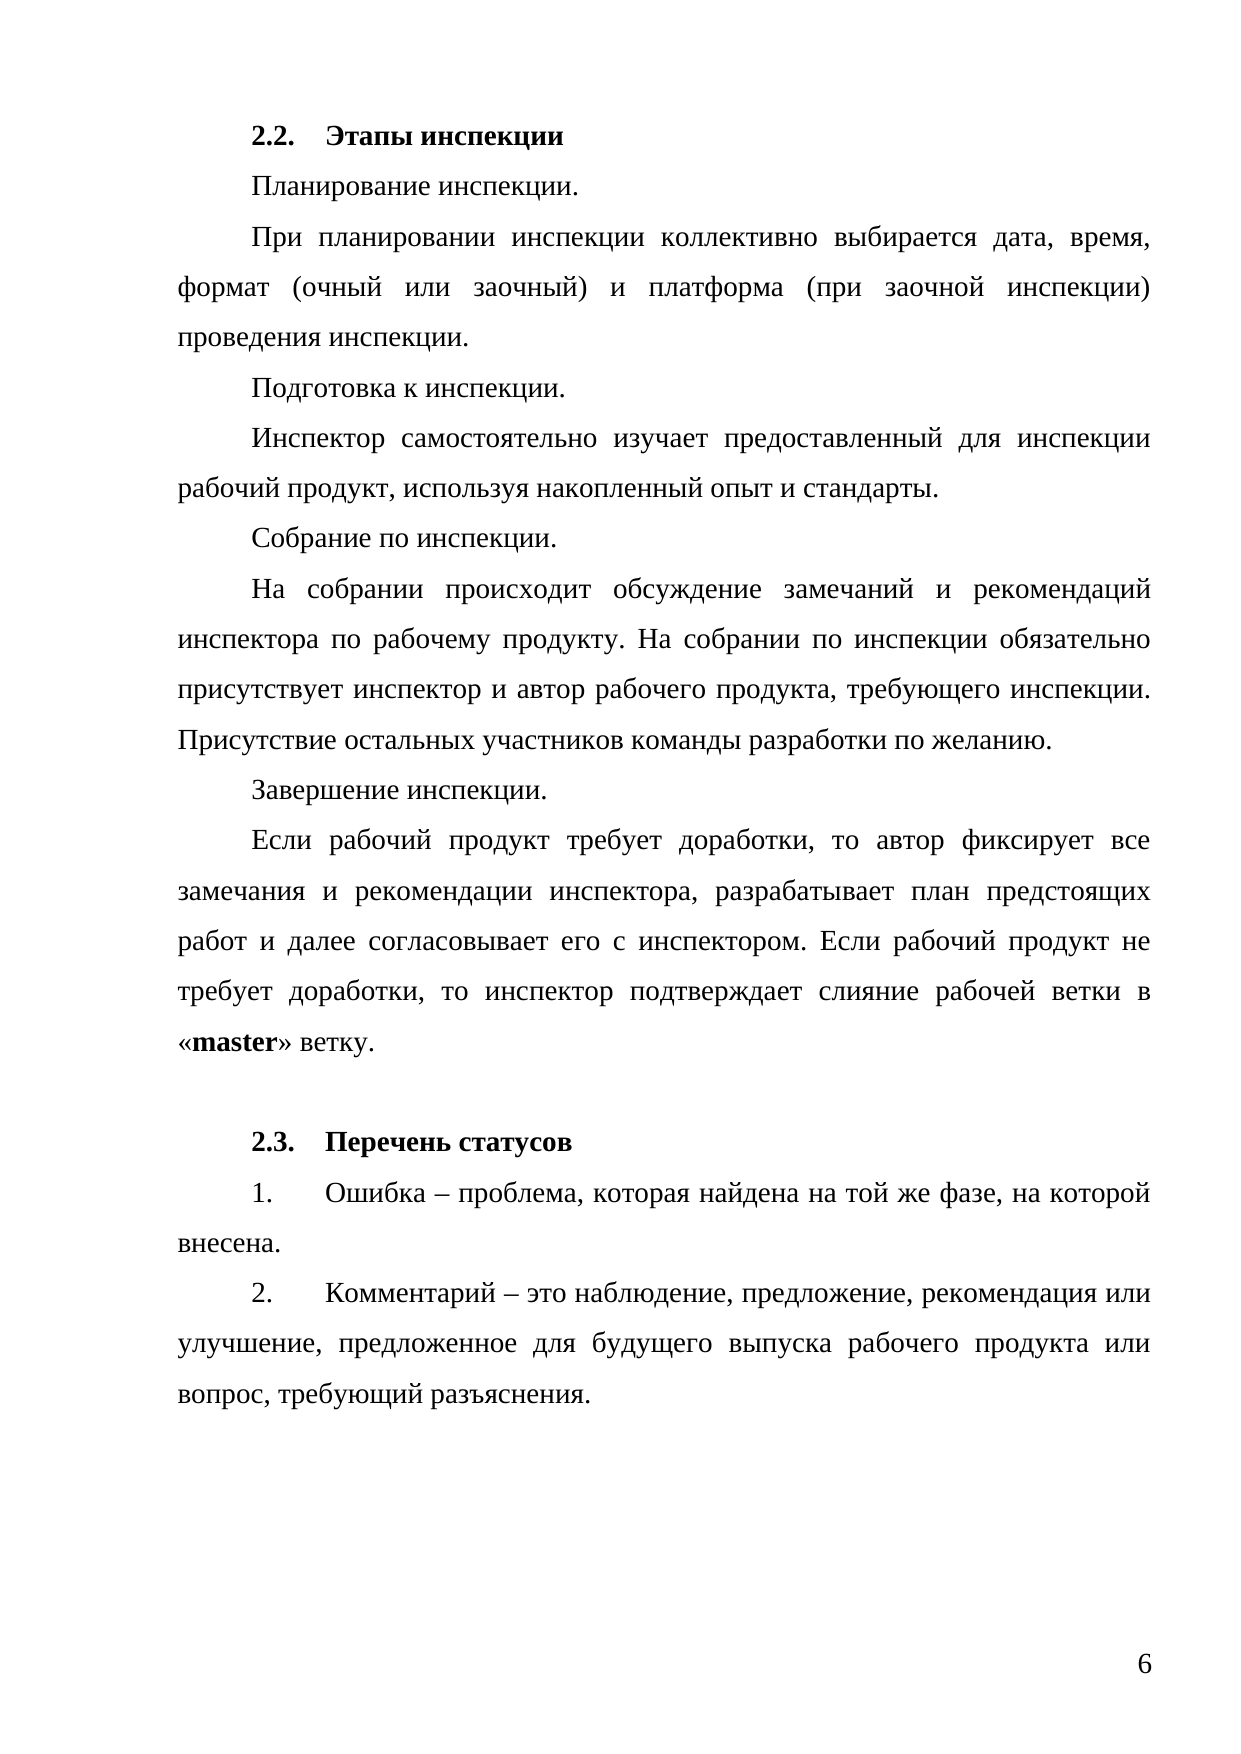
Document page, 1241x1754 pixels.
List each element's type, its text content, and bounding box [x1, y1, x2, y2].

list Комментарий – это наблюдение, предложение, рекомендация или улучшение, предложенное для будущего выпуска рабочего продукта или вопрос, требующий разъяснения. [177, 1275, 1152, 1409]
text На собрании происходит обсуждение замечаний и рекомендаций инспектора по рабочему продукту. На собрании по инспекции обязательно присутствует инспектор и автор рабочего продукта, требующего инспекции. Присутствие остальных участников команды разработки по желанию. [177, 571, 1152, 755]
text Инспектор самостоятельно изучает предоставленный для инспекции рабочий продукт, используя накопленный опыт и стандарты. [177, 420, 1152, 504]
list Ошибка – проблема, которая найдена на той же фазе, на которой внесена. [177, 1175, 1152, 1258]
text Подготовка к инспекции. [177, 370, 1152, 403]
text Если рабочий продукт требует доработки, то автор фиксирует все замечания и рекомендации инспектора, разрабатывает план предстоящих работ и далее согласовывает его с инспектором. Если рабочий продукт не требует доработки, то инспектор подтверждает слияние рабочей ветки в «master» ветку. [177, 822, 1152, 1057]
text Собрание по инспекции. [177, 521, 1152, 554]
subtitle Перечень статусов [177, 1124, 1152, 1158]
text При планировании инспекции коллективно выбирается дата, время, формат (очный или заочный) и платформа (при заочной инспекции) проведения инспекции. [177, 219, 1152, 353]
subtitle Этапы инспекции [177, 118, 1152, 152]
text Завершение инспекции. [177, 772, 1152, 806]
text Планирование инспекции. [177, 168, 1152, 202]
